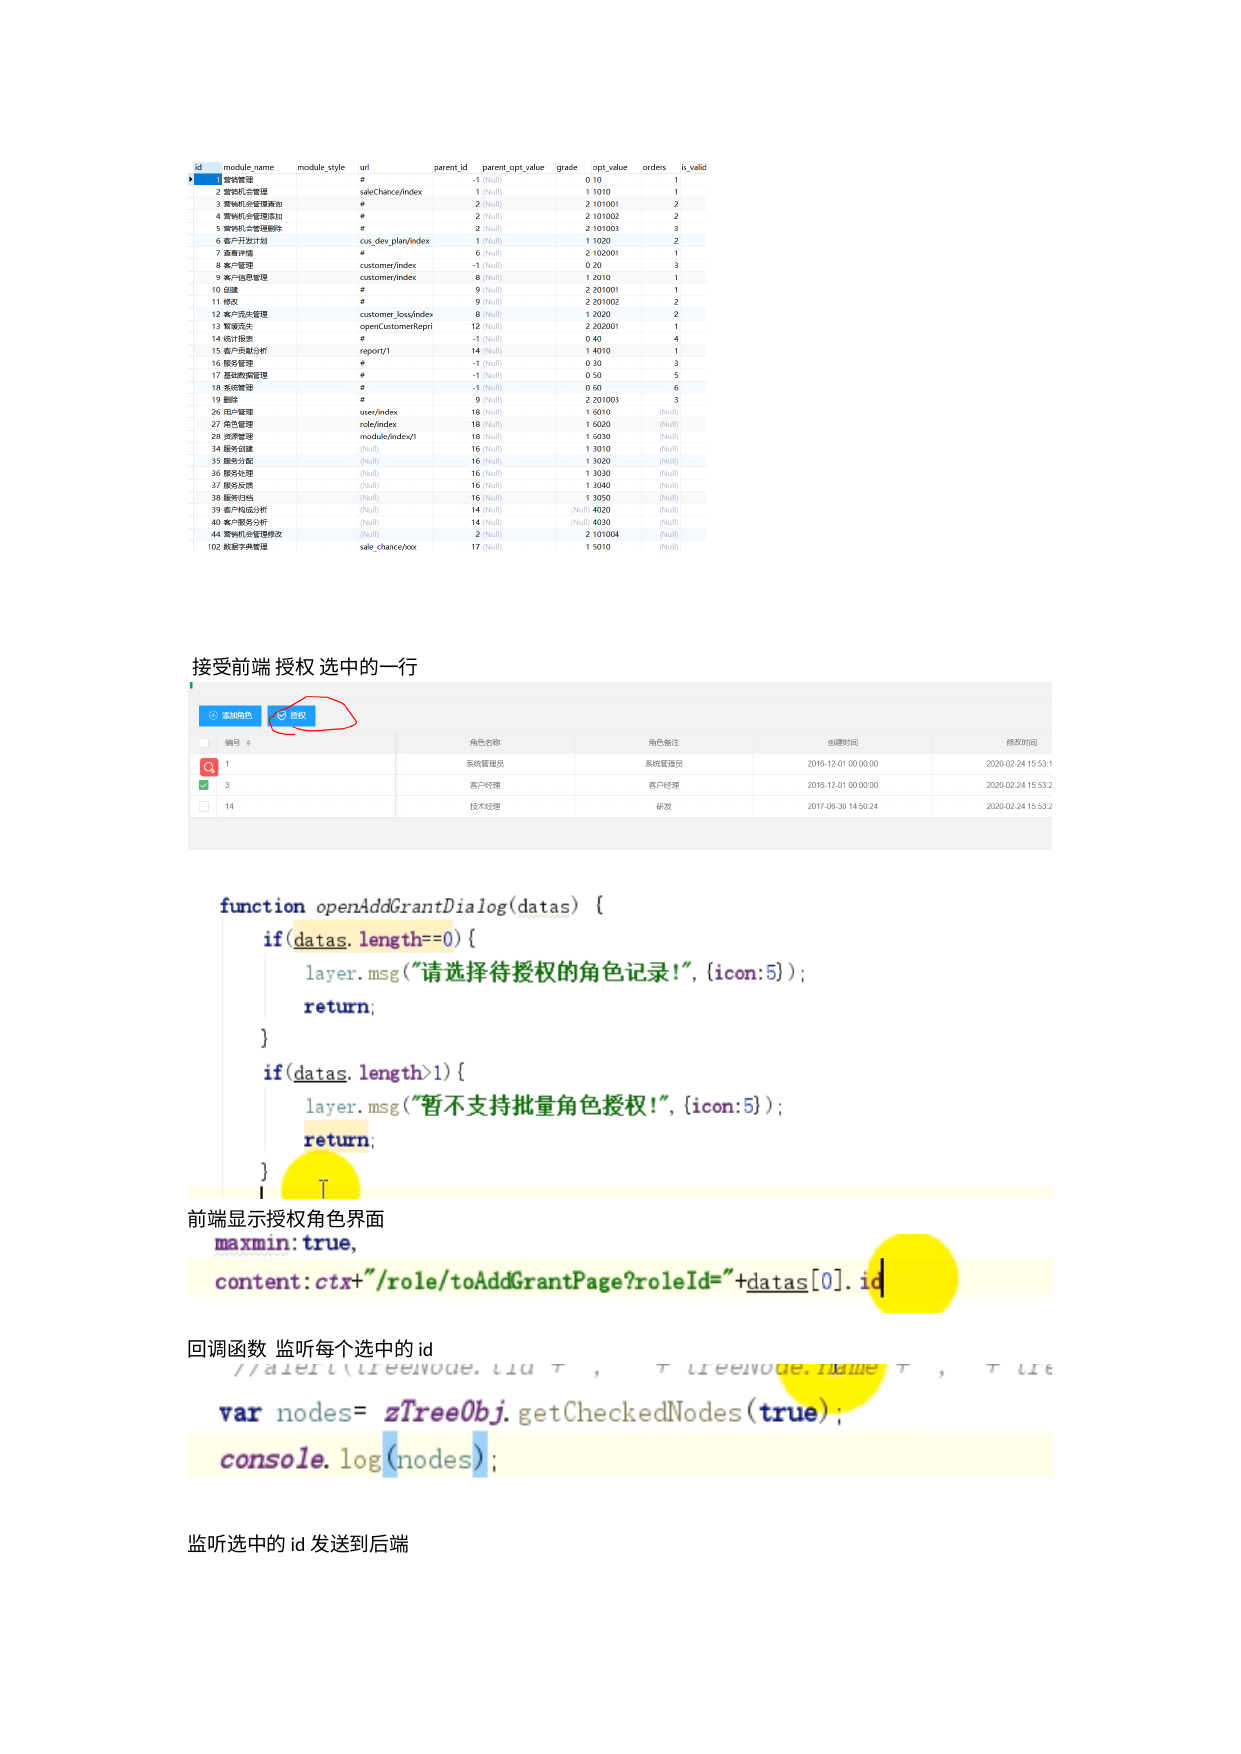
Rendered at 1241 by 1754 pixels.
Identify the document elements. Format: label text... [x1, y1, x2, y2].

text 监听选中的id 发送到后端 [187, 1527, 1053, 1559]
picture [187, 1234, 1053, 1313]
text 回调函数 监听每个选中的id [187, 1332, 1053, 1364]
picture [187, 682, 1052, 850]
picture [187, 1364, 1053, 1505]
text 接受前端 授权 选中的一行 [187, 649, 1053, 682]
picture [187, 877, 1053, 1199]
text 前端显示授权角色界面 [187, 1202, 1053, 1234]
picture [187, 162, 707, 552]
